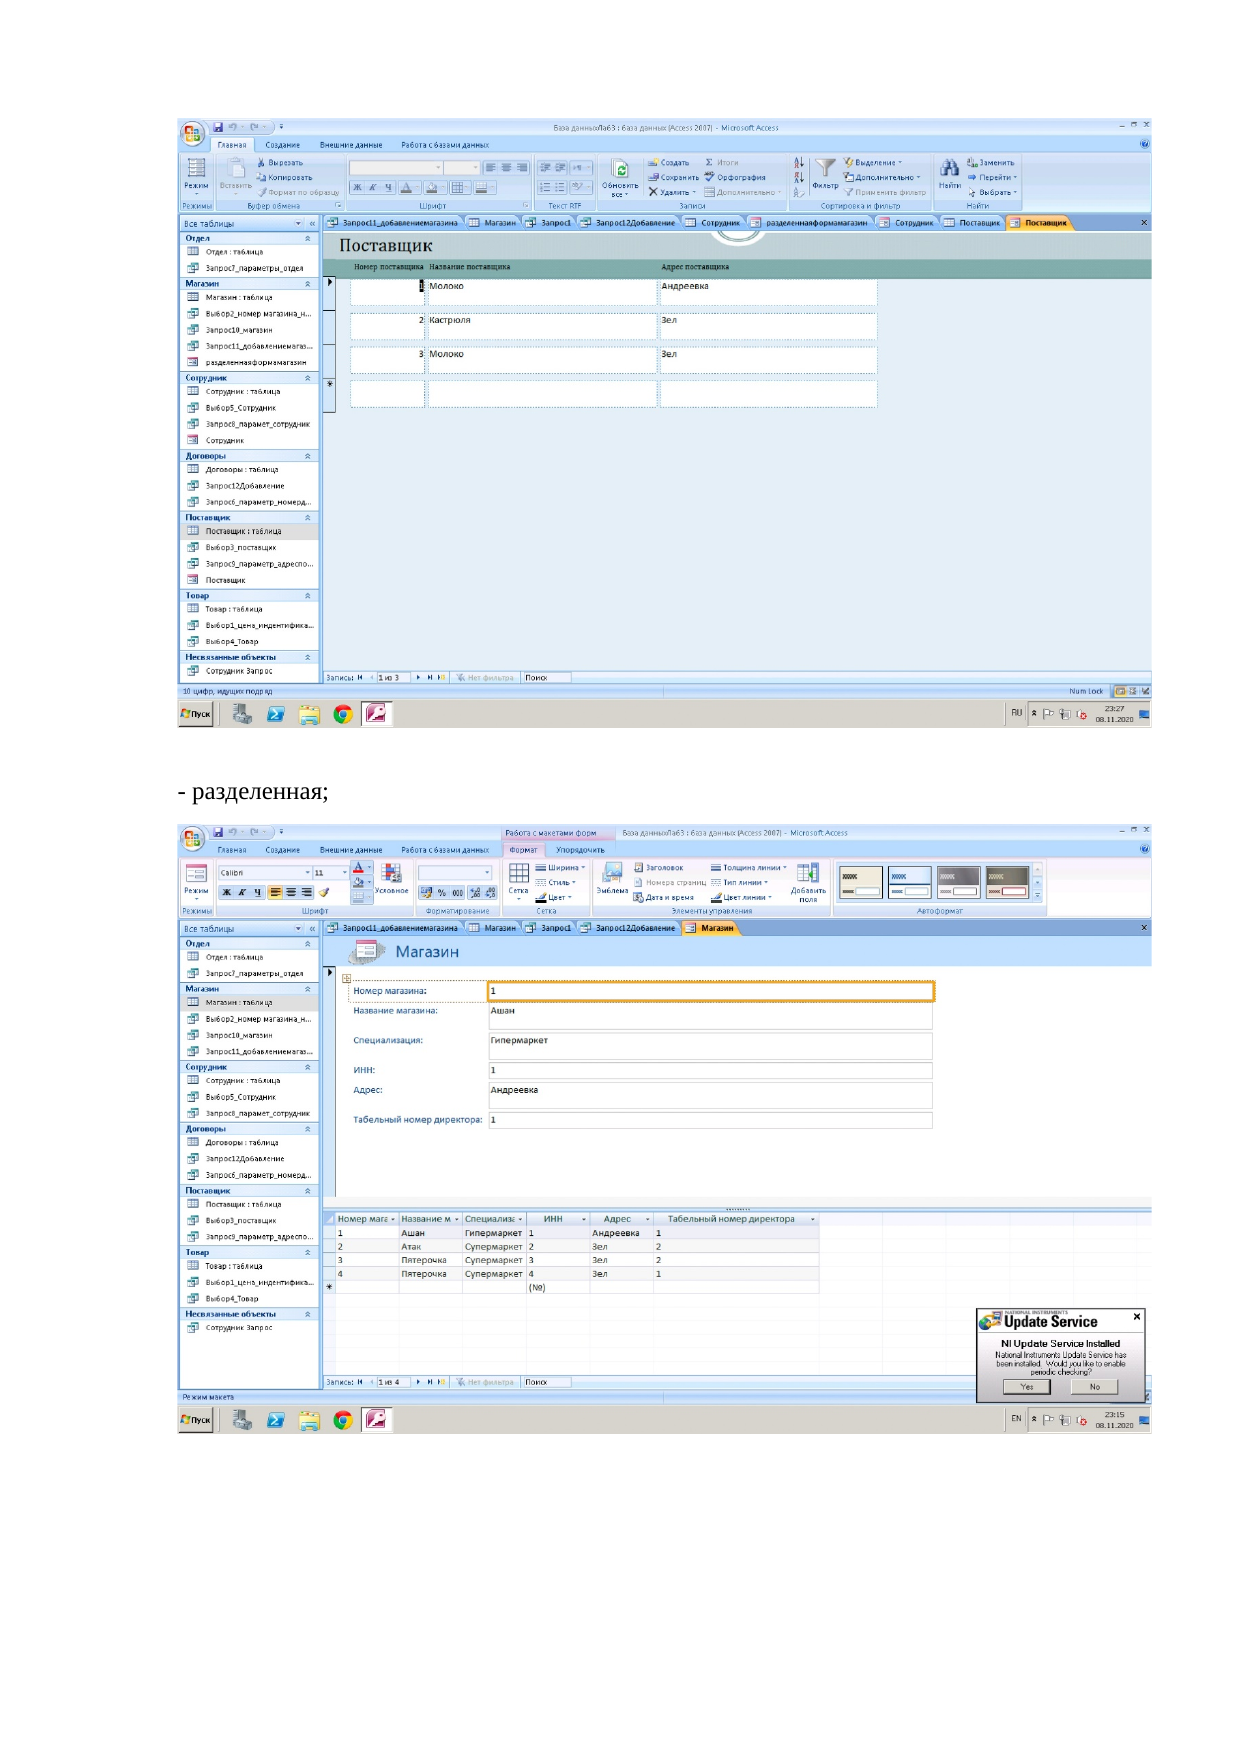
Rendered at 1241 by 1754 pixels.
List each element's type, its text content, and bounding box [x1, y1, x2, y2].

text - разделенная; [177, 746, 1152, 805]
picture [177, 824, 1152, 1434]
picture [177, 118, 1152, 728]
